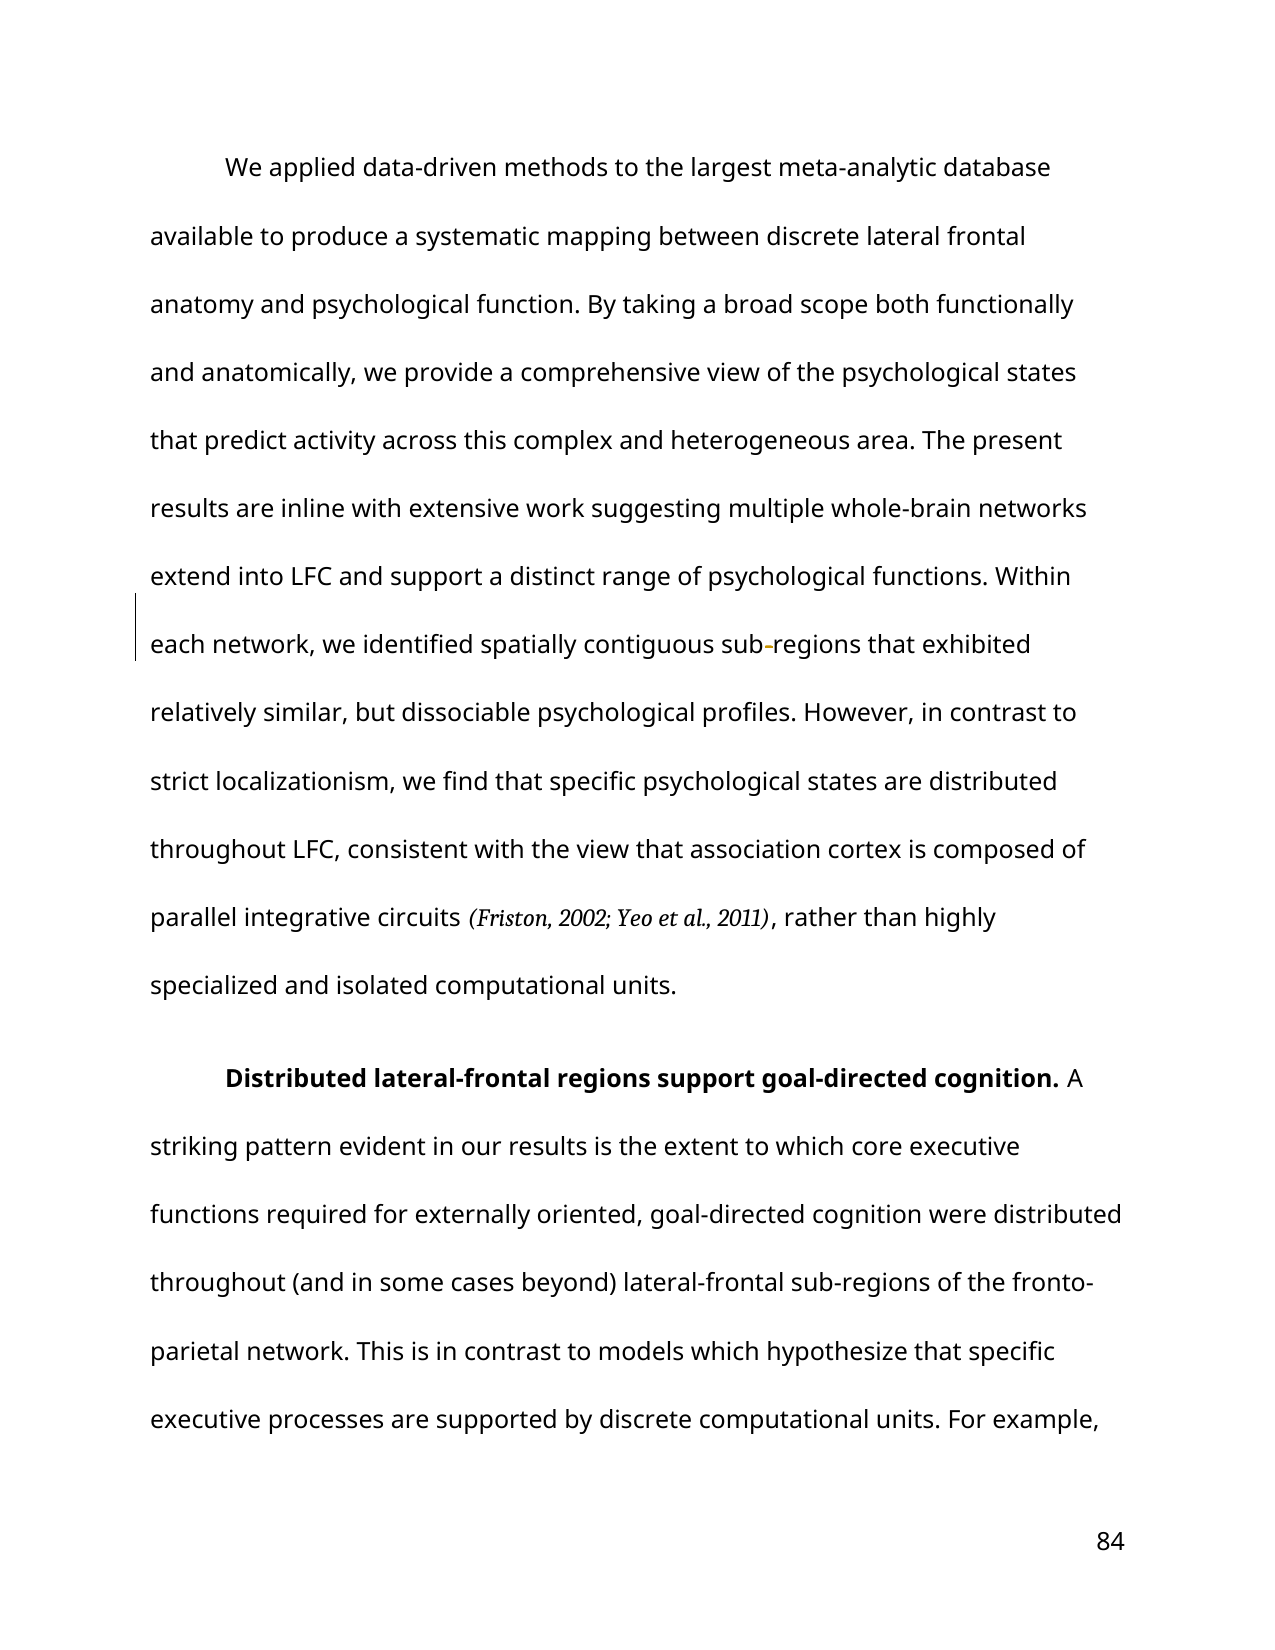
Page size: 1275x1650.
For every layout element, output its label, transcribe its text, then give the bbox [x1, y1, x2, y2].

text We applied data-driven methods to the largest meta-analytic database available to produce a systematic mapping between discrete lateral frontal anatomy and psychological function. By taking a broad scope both functionally and anatomically, we provide a comprehensive view of the psychological states that predict activity across this complex and heterogeneous area. The present results are inline with extensive work suggesting multiple whole-brain networks extend into LFC and support a distinct range of psychological functions. Within each network, we identified spatially contiguous subregions that exhibited relatively similar, but dissociable psychological profiles. However, in contrast to strict localizationism, we find that specific psychological states are distributed throughout LFC, consistent with the view that association cortex is composed of parallel integrative circuits (Friston, 2002; Yeo et al., 2011), rather than highly specialized and isolated computational units. [150, 150, 1125, 1002]
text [150, 1061, 1125, 1435]
